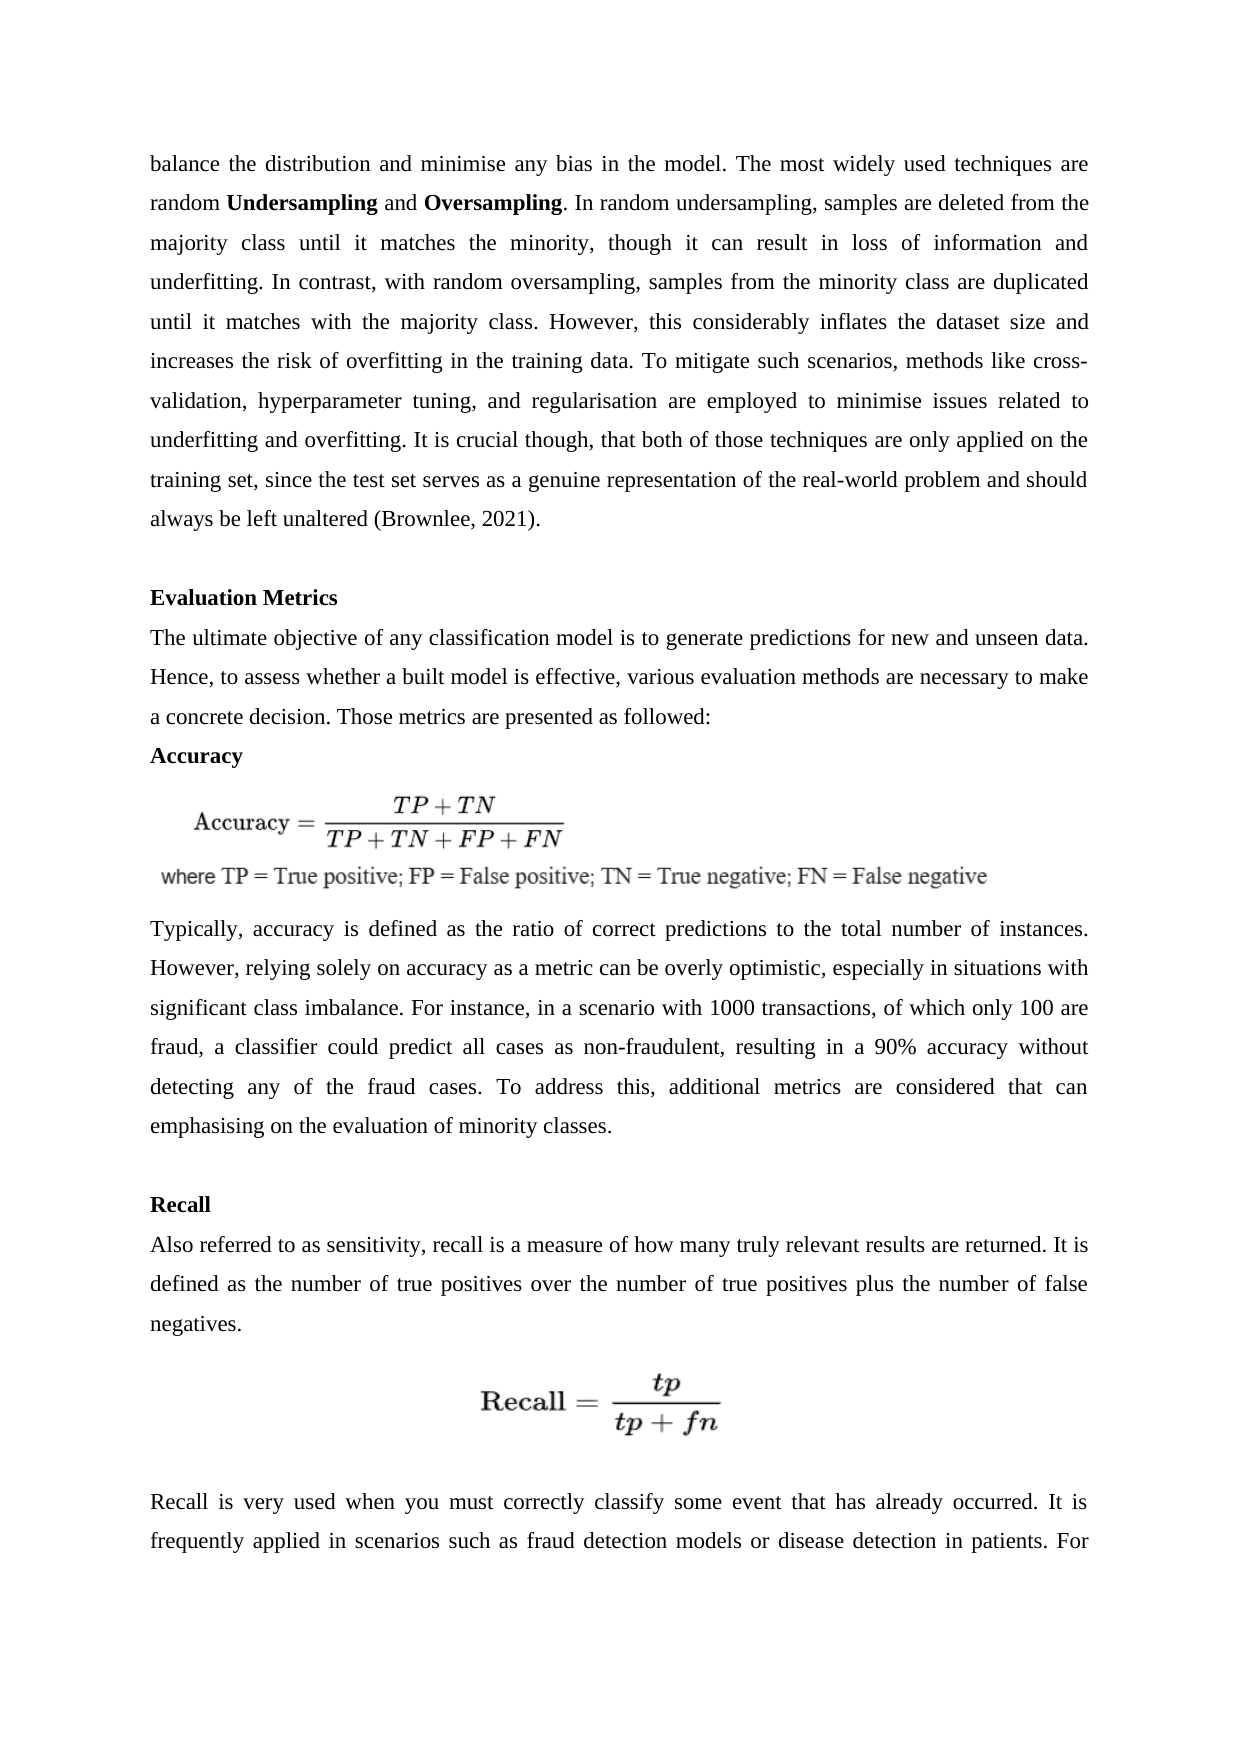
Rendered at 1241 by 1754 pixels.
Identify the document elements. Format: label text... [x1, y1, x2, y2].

picture [457, 1372, 814, 1443]
text Recall [150, 1191, 1090, 1218]
text Also referred to as sensitivity, recall is a measure of how many truly relevant results are returned. It is defined as the number of true positives over the number of true positives plus the number of false negatives. [150, 1231, 1090, 1336]
text Typically, accuracy is defined as the ratio of correct predictions to the total number of instances. However, relying solely on accuracy as a metric can be overly optimistic, especially in situations with significant class imbalance. For instance, in a scenario with 1000 transactions, of which only 100 are fraud, a classifier could predict all cases as non-fraudulent, resulting in a 90% accuracy without detecting any of the fraud cases. To address this, additional metrics are considered that can emphasising on the evaluation of minority classes. [150, 915, 1090, 1139]
text Evaluation Metrics [150, 584, 1090, 611]
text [150, 1349, 1090, 1554]
text Accuracy [150, 742, 1090, 768]
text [150, 150, 1090, 532]
text The ultimate objective of any classification model is to generate predictions for new and unseen data. Hence, to assess whether a built model is effective, various evaluation methods are necessary to make a concrete decision. Those metrics are presented as followed: [150, 624, 1090, 729]
picture [150, 781, 995, 901]
